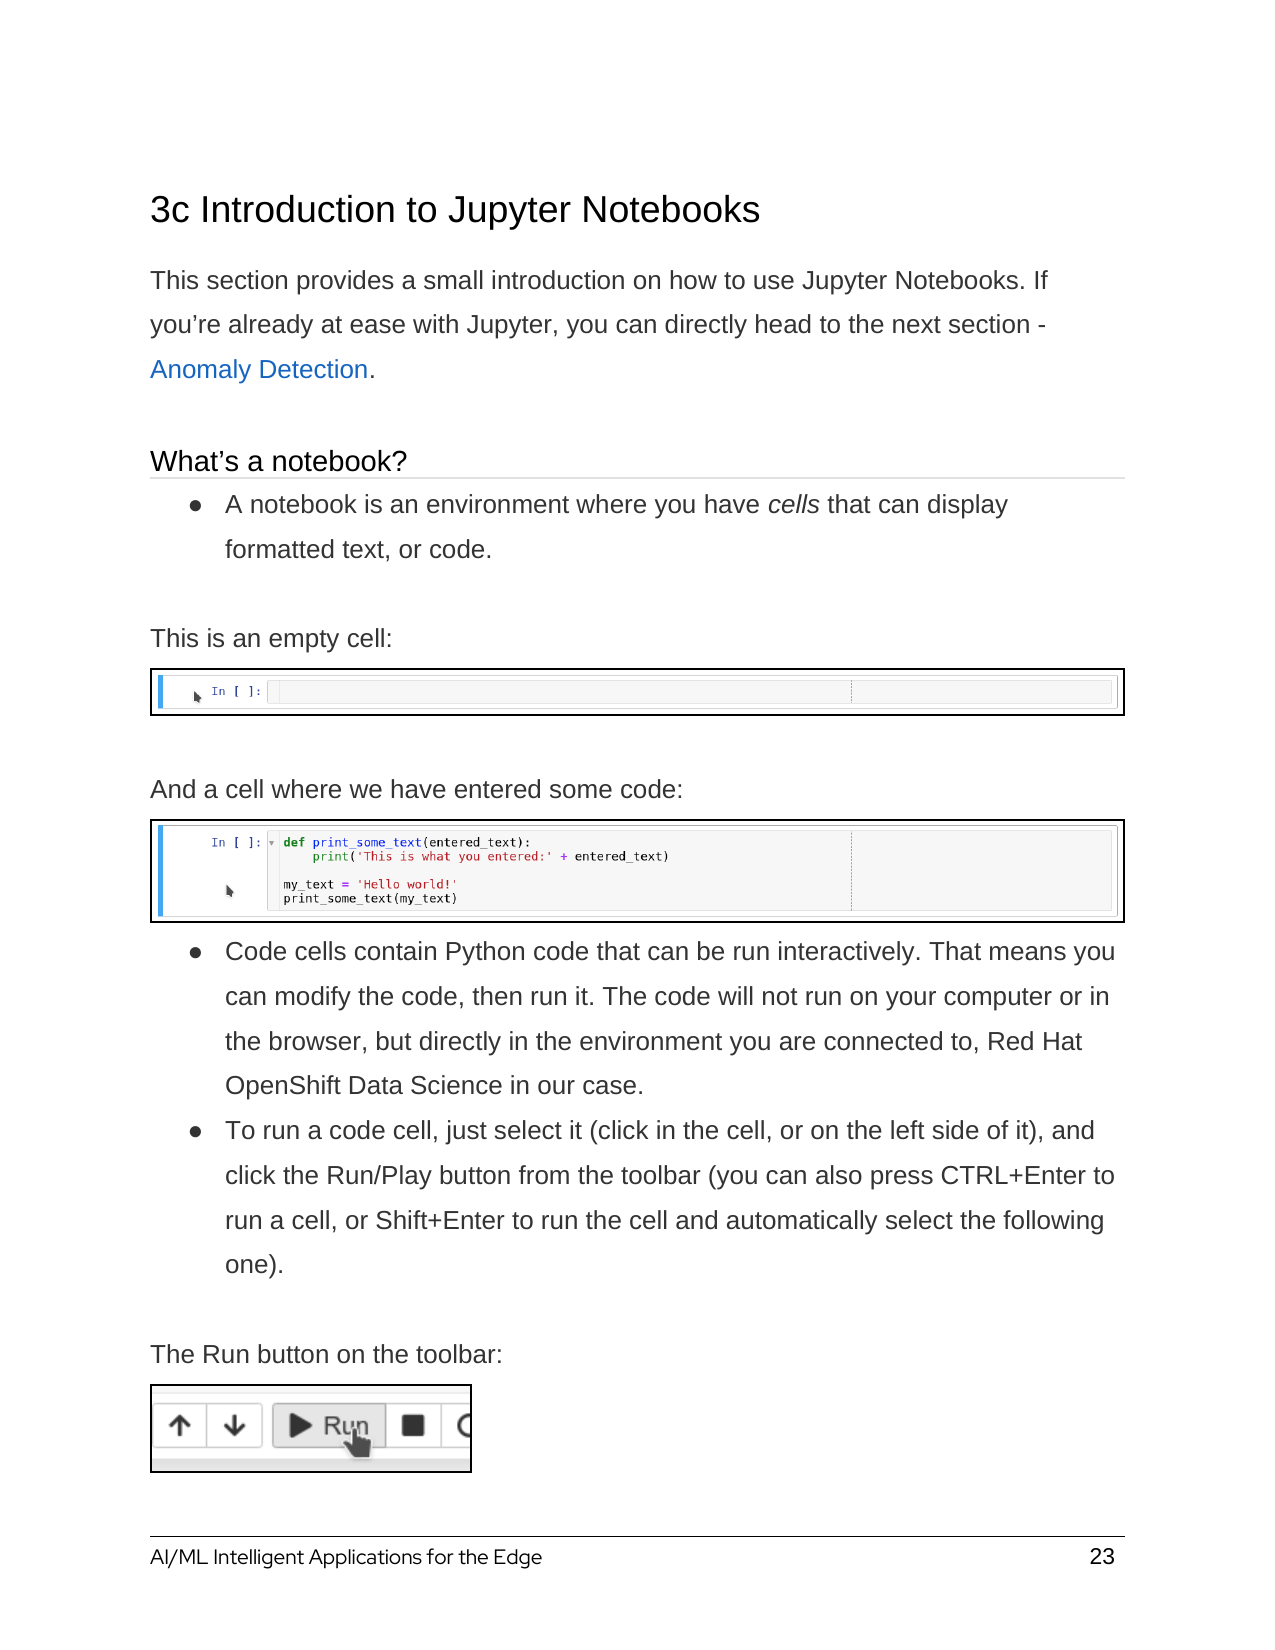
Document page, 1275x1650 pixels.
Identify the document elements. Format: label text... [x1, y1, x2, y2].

text What’s a notebook? [150, 444, 1125, 477]
text The Run button on the toolbar: [150, 1339, 1125, 1369]
subtitle 3c Introduction to Jupyter Notebooks [150, 187, 1125, 231]
list To run a code cell, just select it (click in the cell, or on the left side of it), and click the Run/Play button from the toolbar (you can also press CTRL+Enter to run a cell, or Shift+Enter to run the cell and automatically select the following one). [187, 1115, 1125, 1279]
list Code cells contain Python code that can be run interactively. That means you can modify the code, then run it. The code will not run on your computer or in the browser, but directly in the environment you are connected to, Red Hat OpenShift Data Science in our case. [187, 936, 1125, 1100]
text This section provides a small introduction on how to use Jupyter Notebooks. If you’re already at ease with Jupyter, you can directly head to the next section - Anomaly Detection. [150, 265, 1125, 384]
picture [152, 821, 1123, 921]
picture [152, 670, 1123, 714]
text This is an empty cell: [150, 623, 1125, 653]
list A notebook is an environment where you have cells that can display formatted text, or code. [187, 489, 1125, 564]
picture [152, 1386, 470, 1471]
text And a cell where we have entered some code: [150, 774, 1125, 804]
